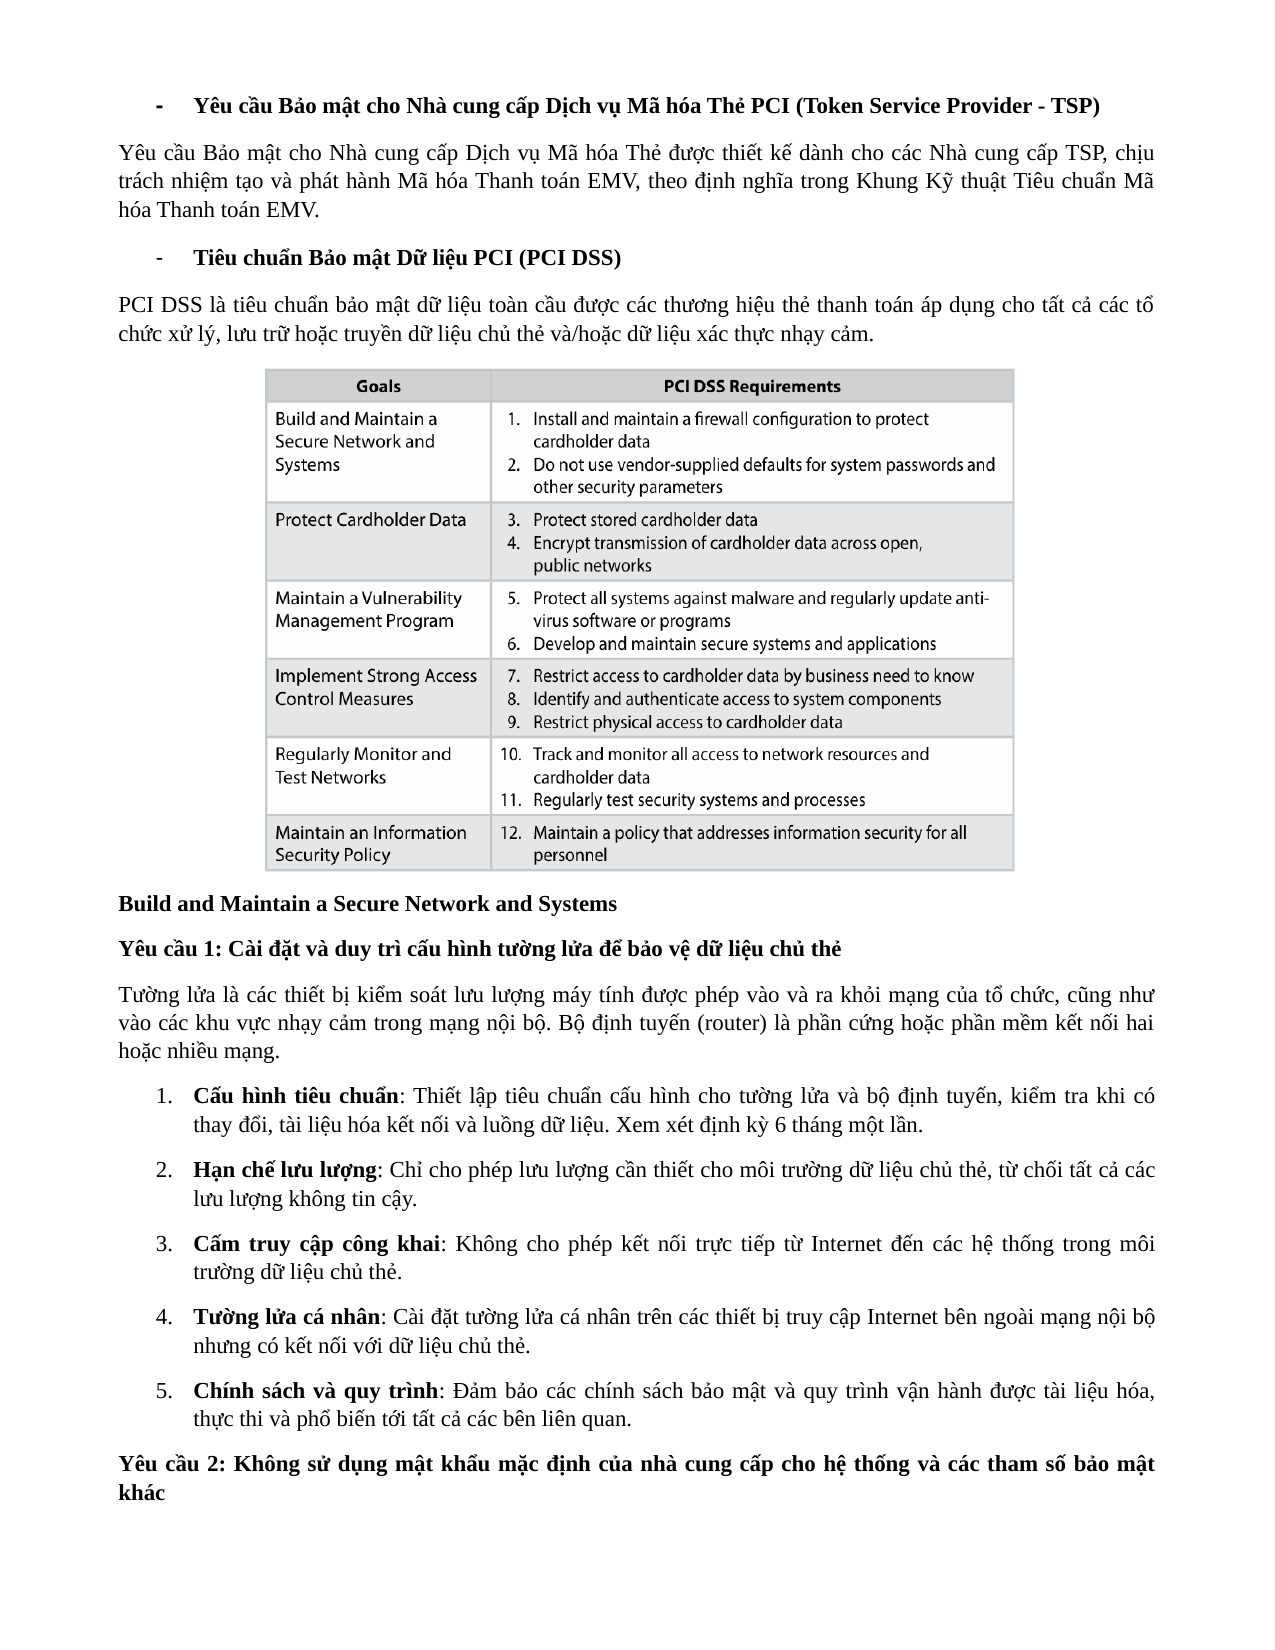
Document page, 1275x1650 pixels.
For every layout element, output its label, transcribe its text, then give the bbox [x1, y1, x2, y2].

text Tường lửa là các thiết bị kiểm soát lưu lượng máy tính được phép vào và ra khỏi mạng của tổ chức, cũng như vào các khu vực nhạy cảm trong mạng nội bộ. Bộ định tuyến (router) là phần cứng hoặc phần mềm kết nối hai hoặc nhiều mạng. [118, 981, 1157, 1064]
text Yêu cầu 1: Cài đặt và duy trì cấu hình tường lửa để bảo vệ dữ liệu chủ thẻ [118, 936, 1157, 962]
list Chính sách và quy trình: Đảm bảo các chính sách bảo mật và quy trình vận hành được tài liệu hóa, thực thi và phổ biến tới tất cả các bên liên quan. [156, 1377, 1157, 1432]
list Hạn chế lưu lượng: Chỉ cho phép lưu lượng cần thiết cho môi trường dữ liệu chủ thẻ, từ chối tất cả các lưu lượng không tin cậy. [156, 1156, 1157, 1211]
list Cấu hình tiêu chuẩn: Thiết lập tiêu chuẩn cấu hình cho tường lửa và bộ định tuyến, kiểm tra khi có thay đổi, tài liệu hóa kết nối và luồng dữ liệu. Xem xét định kỳ 6 tháng một lần. [156, 1083, 1157, 1137]
text Build and Maintain a Secure Network and Systems [118, 890, 1157, 917]
picture [260, 365, 1015, 872]
list Yêu cầu Bảo mật cho Nhà cung cấp Dịch vụ Mã hóa Thẻ PCI (Token Service Provider - TSP) [156, 89, 1157, 120]
text PCI DSS là tiêu chuẩn bảo mật dữ liệu toàn cầu được các thương hiệu thẻ thanh toán áp dụng cho tất cả các tổ chức xử lý, lưu trữ hoặc truyền dữ liệu chủ thẻ và/hoặc dữ liệu xác thực nhạy cảm. [118, 291, 1157, 346]
list Tường lửa cá nhân: Cài đặt tường lửa cá nhân trên các thiết bị truy cập Internet bên ngoài mạng nội bộ nhưng có kết nối với dữ liệu chủ thẻ. [156, 1303, 1157, 1358]
list Cấm truy cập công khai: Không cho phép kết nối trực tiếp từ Internet đến các hệ thống trong môi trường dữ liệu chủ thẻ. [156, 1230, 1157, 1284]
text Yêu cầu 2: Không sử dụng mật khẩu mặc định của nhà cung cấp cho hệ thống và các tham số bảo mật khác [118, 1450, 1157, 1505]
list Tiêu chuẩn Bảo mật Dữ liệu PCI (PCI DSS) [156, 241, 1157, 272]
text Yêu cầu Bảo mật cho Nhà cung cấp Dịch vụ Mã hóa Thẻ được thiết kế dành cho các Nhà cung cấp TSP, chịu trách nhiệm tạo và phát hành Mã hóa Thanh toán EMV, theo định nghĩa trong Khung Kỹ thuật Tiêu chuẩn Mã hóa Thanh toán EMV. [118, 139, 1157, 222]
